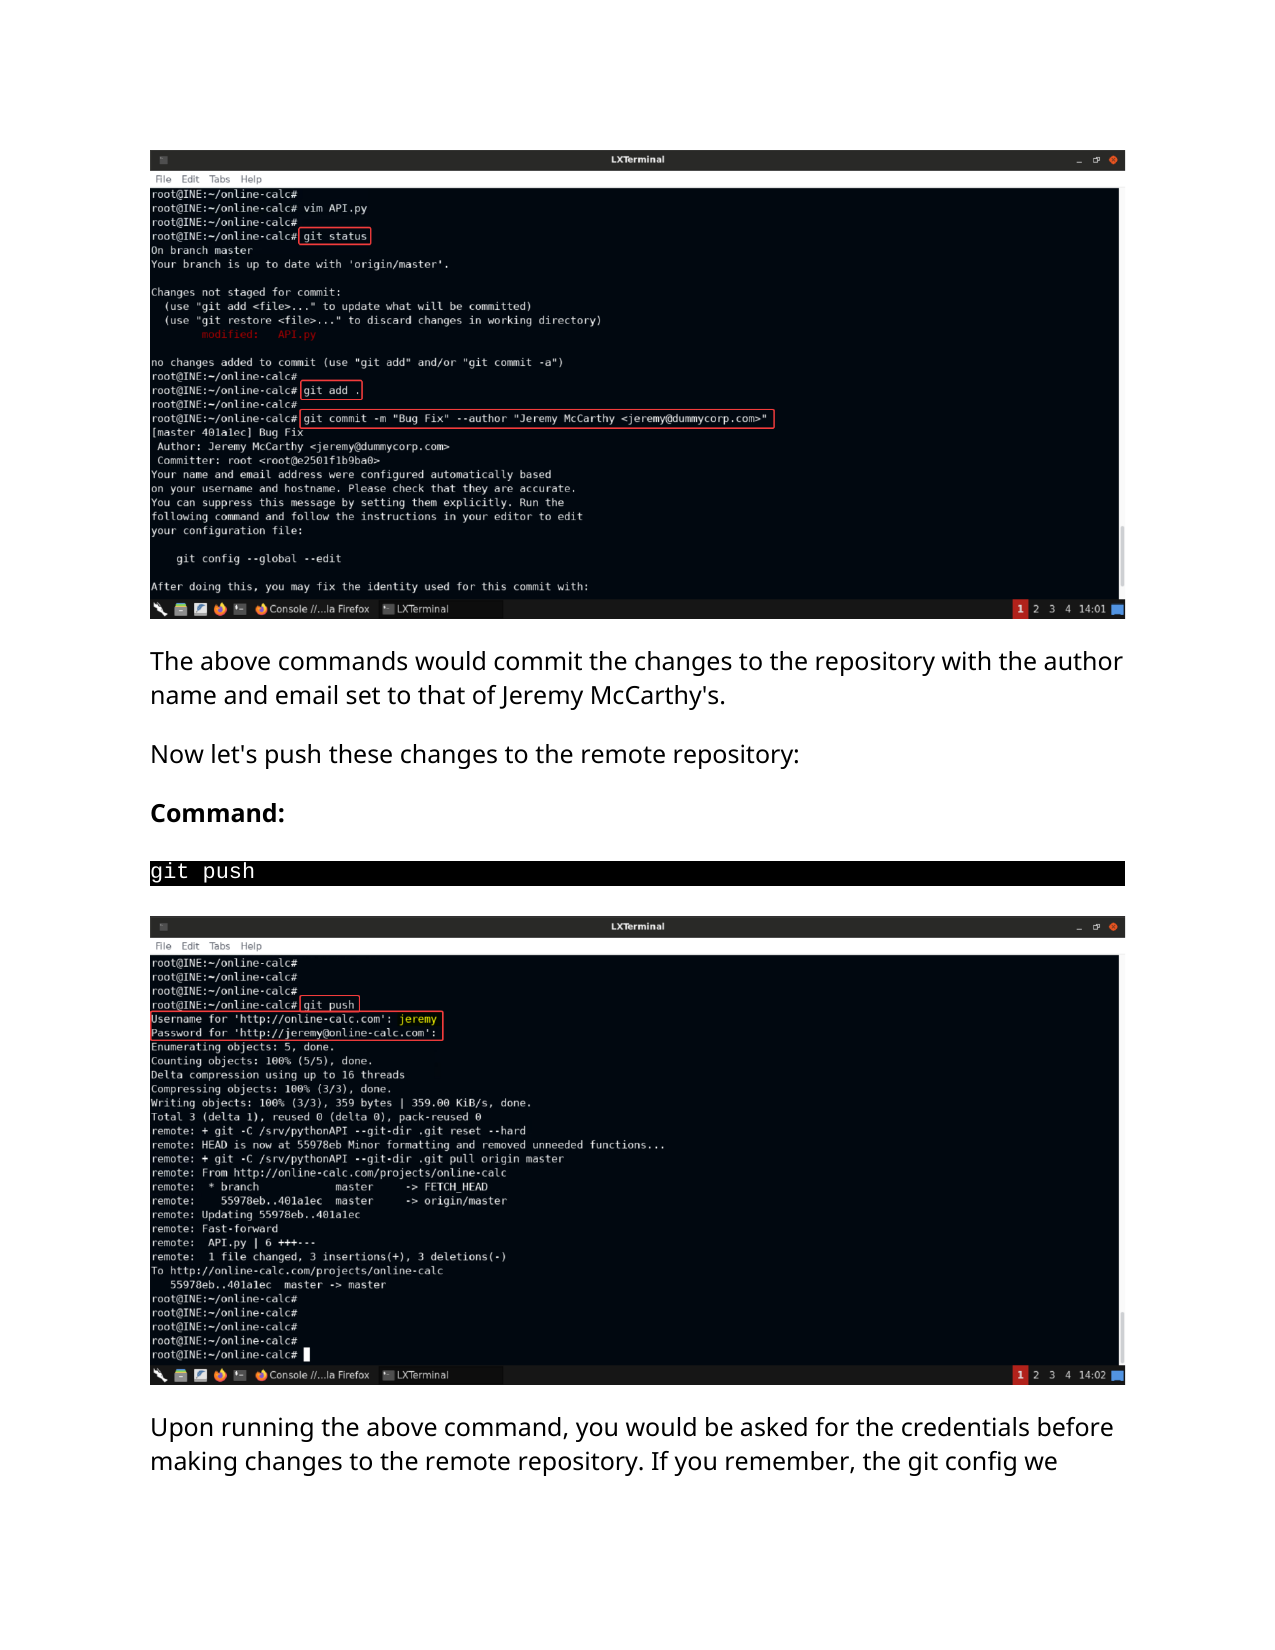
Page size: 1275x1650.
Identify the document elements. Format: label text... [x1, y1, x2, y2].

text git push [255, 861, 1125, 886]
picture [150, 916, 1125, 1385]
text Now let's push these changes to the remote repository: [150, 736, 1125, 770]
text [150, 1410, 1125, 1478]
text The above commands would commit the changes to the repository with the author name and email set to that of Jeremy McCarthy's. [150, 643, 1125, 711]
text Command: [150, 795, 1125, 829]
picture [150, 150, 1125, 619]
